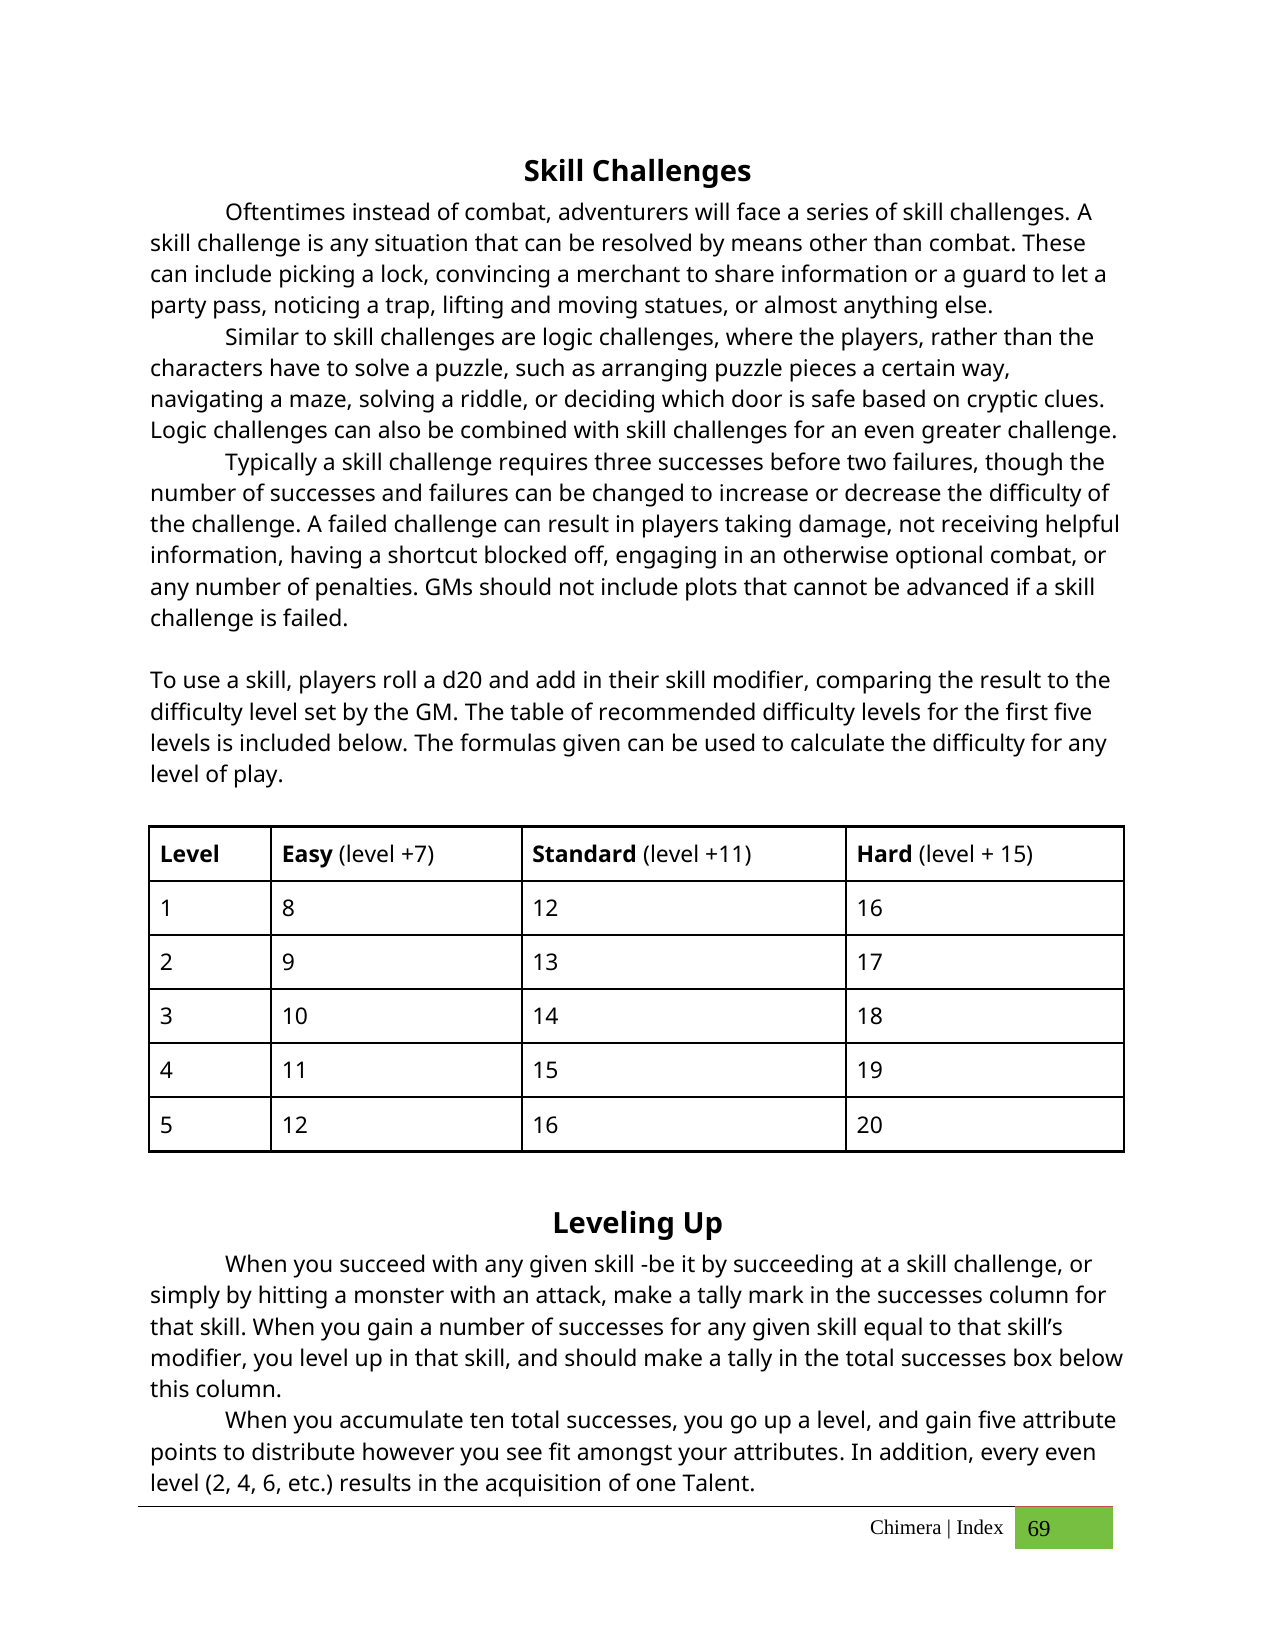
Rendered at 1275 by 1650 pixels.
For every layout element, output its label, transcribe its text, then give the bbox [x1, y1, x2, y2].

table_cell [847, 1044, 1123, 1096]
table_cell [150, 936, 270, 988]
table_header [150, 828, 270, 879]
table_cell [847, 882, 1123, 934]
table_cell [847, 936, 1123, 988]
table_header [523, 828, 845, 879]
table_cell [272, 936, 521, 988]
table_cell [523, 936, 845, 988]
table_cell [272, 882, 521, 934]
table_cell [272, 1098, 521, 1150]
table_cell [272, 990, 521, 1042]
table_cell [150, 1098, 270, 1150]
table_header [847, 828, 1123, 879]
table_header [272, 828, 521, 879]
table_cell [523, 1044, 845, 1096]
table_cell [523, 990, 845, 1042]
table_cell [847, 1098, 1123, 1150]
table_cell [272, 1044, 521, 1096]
subtitle Leveling Up [150, 1202, 1125, 1242]
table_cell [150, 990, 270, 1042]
text Oftentimes instead of combat, adventurers will face a series of skill challenges. A skill challenge is any situation that can be resolved by means other than combat. These can include picking a lock, convincing a merchant to share information or a guard to let a party pass, noticing a trap, lifting and moving statues, or almost anything else. [150, 196, 1125, 321]
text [150, 1404, 1125, 1498]
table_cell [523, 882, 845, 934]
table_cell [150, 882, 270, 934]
text When you succeed with any given skill -be it by succeeding at a skill challenge, or simply by hitting a monster with an attack, make a tally mark in the successes column for that skill. When you gain a number of successes for any given skill equal to that skill’s modifier, you level up in that skill, and should make a tally in the total successes box below this column. [150, 1248, 1125, 1404]
text Similar to skill challenges are logic challenges, where the players, rather than the characters have to solve a puzzle, such as arranging puzzle pieces a certain way, navigating a maze, solving a riddle, or deciding which door is safe based on cryptic clues. Logic challenges can also be combined with skill challenges for an even greater challenge. Typically a skill challenge requires three successes before two failures, though the number of successes and failures can be changed to increase or decrease the difficulty of the challenge. A failed challenge can result in players taking damage, not receiving helpful information, having a shortcut blocked off, engaging in an otherwise optional combat, or any number of penalties. GMs should not include plots that cannot be advanced if a skill challenge is failed. To use a skill, players roll a d20 and add in their skill modifier, comparing the result to the difficulty level set by the GM. The table of recommended difficulty levels for the first five levels is included below. The formulas given can be used to calculate the difficulty for any level of play. [150, 321, 1125, 789]
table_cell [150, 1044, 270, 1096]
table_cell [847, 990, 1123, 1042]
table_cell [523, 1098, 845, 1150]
subtitle Skill Challenges [150, 150, 1125, 190]
